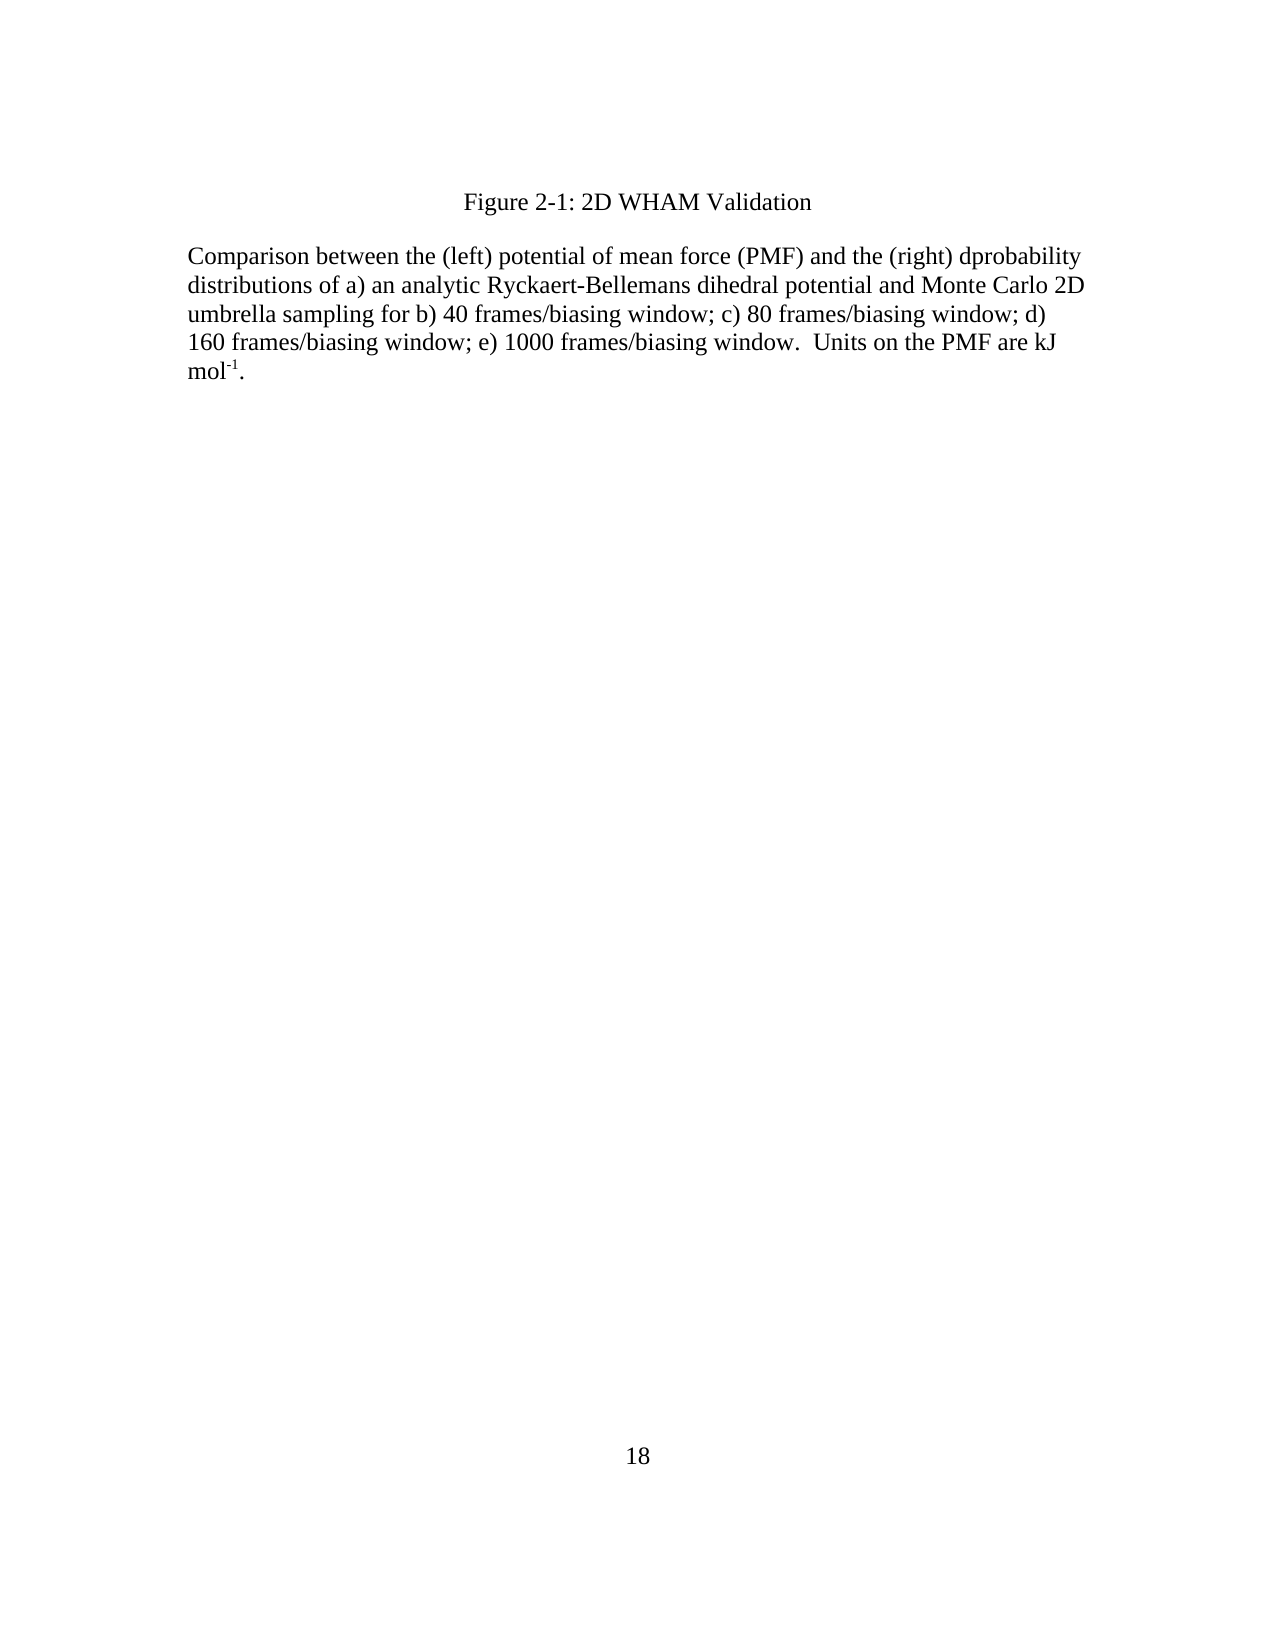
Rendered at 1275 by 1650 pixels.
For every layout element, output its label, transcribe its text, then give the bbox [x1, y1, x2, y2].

text Comparison between the (left) potential of mean force (PMF) and the (right) dprobability distributions of a) an analytic Ryckaert-Bellemans dihedral potential and Monte Carlo 2D umbrella sampling for b) 40 frames/biasing window; c) 80 frames/biasing window; d) 160 frames/biasing window; e) 1000 frames/biasing window. Units on the PMF are kJ mol-1. [187, 241, 1087, 385]
